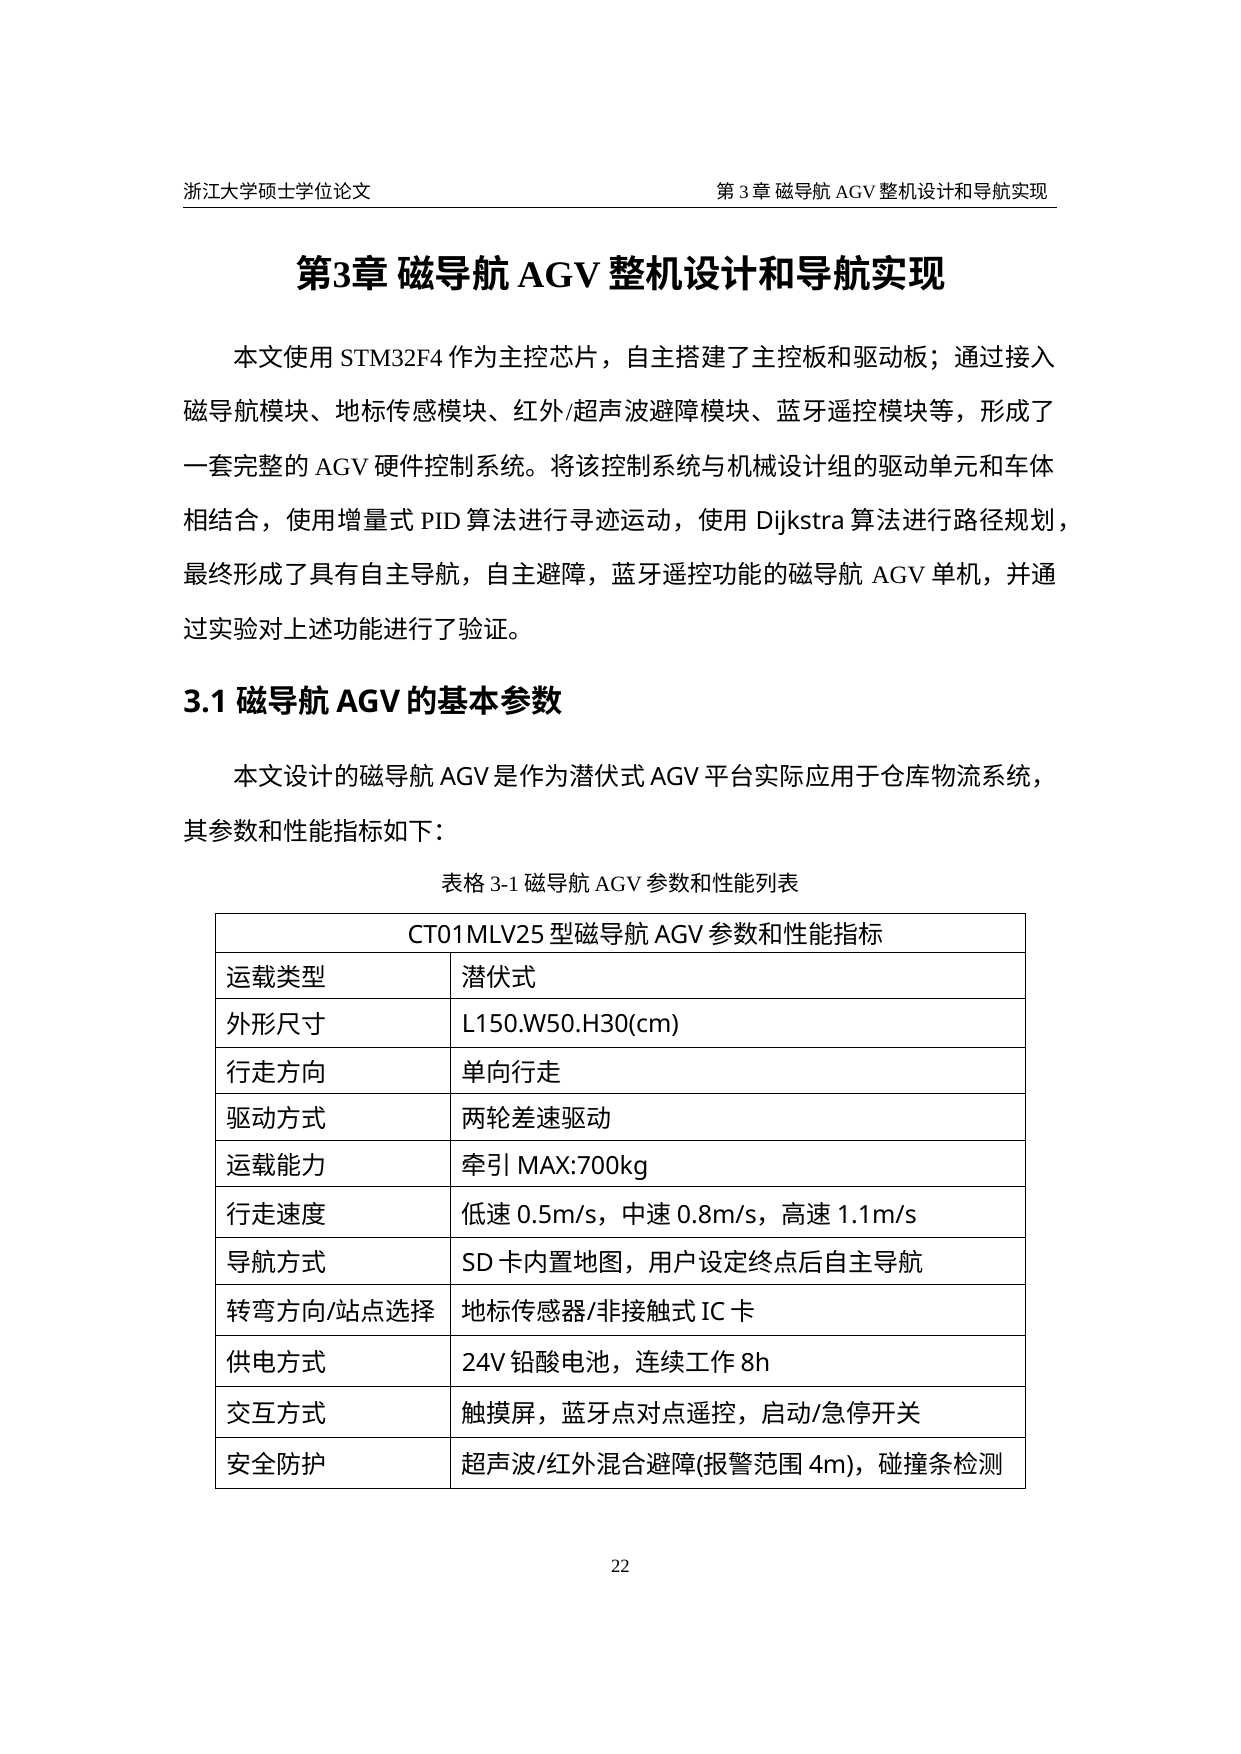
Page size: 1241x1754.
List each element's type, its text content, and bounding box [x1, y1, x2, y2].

text 本文使用STM32F4作为主控芯片，自主搭建了主控板和驱动板；通过接入磁导航模块、地标传感模块、红外/超声波避障模块、蓝牙遥控模块等，形成了一套完整的AGV硬件控制系统。将该控制系统与机械设计组的驱动单元和车体相结合，使用增量式PID算法进行寻迹运动，使用Dijkstra算法进行路径规划，最终形成了具有自主导航，自主避障，蓝牙遥控功能的磁导航AGV单机，并通过实验对上述功能进行了验证。 [183, 337, 1057, 646]
table_cell 触摸屏，蓝牙点对点遥控，启动/急停开关 [451, 1387, 1025, 1437]
table_header CT01MLV25型磁导航AGV参数和性能指标 [216, 914, 1025, 952]
table_cell 地标传感器/非接触式IC卡 [451, 1285, 1025, 1335]
table_cell SD卡内置地图，用户设定终点后自主导航 [451, 1238, 1025, 1284]
table_cell 运载类型 [216, 953, 450, 998]
table_cell 运载能力 [216, 1141, 450, 1186]
table_cell 驱动方式 [216, 1094, 450, 1140]
table_cell 交互方式 [216, 1387, 450, 1437]
table_cell 外形尺寸 [216, 999, 450, 1047]
table_cell 24V铅酸电池，连续工作8h [451, 1336, 1025, 1386]
text 表格 3-1 磁导航AGV参数和性能列表 [183, 866, 1057, 897]
table_cell 两轮差速驱动 [451, 1094, 1025, 1140]
table_cell 低速0.5m/s，中速0.8m/s，高速1.1m/s [451, 1187, 1025, 1237]
table_cell 供电方式 [216, 1336, 450, 1386]
table_cell 导航方式 [216, 1238, 450, 1284]
table_cell 超声波/红外混合避障(报警范围4m)，碰撞条检测 [451, 1438, 1025, 1488]
subtitle 磁导航AGV的基本参数 [183, 676, 1057, 722]
table_cell 单向行走 [451, 1048, 1025, 1093]
table_cell 转弯方向/站点选择 [216, 1285, 450, 1335]
table_cell L150.W50.H30(cm) [451, 999, 1025, 1047]
table_cell 潜伏式 [451, 953, 1025, 998]
table_cell 牵引MAX:700kg [451, 1141, 1025, 1186]
table_cell 安全防护 [216, 1438, 450, 1488]
subtitle 磁导航AGV整机设计和导航实现 [183, 243, 1057, 298]
table_cell 行走速度 [216, 1187, 450, 1237]
table_cell 行走方向 [216, 1048, 450, 1093]
text 本文设计的磁导航AGV是作为潜伏式AGV平台实际应用于仓库物流系统，其参数和性能指标如下： [183, 757, 1057, 847]
